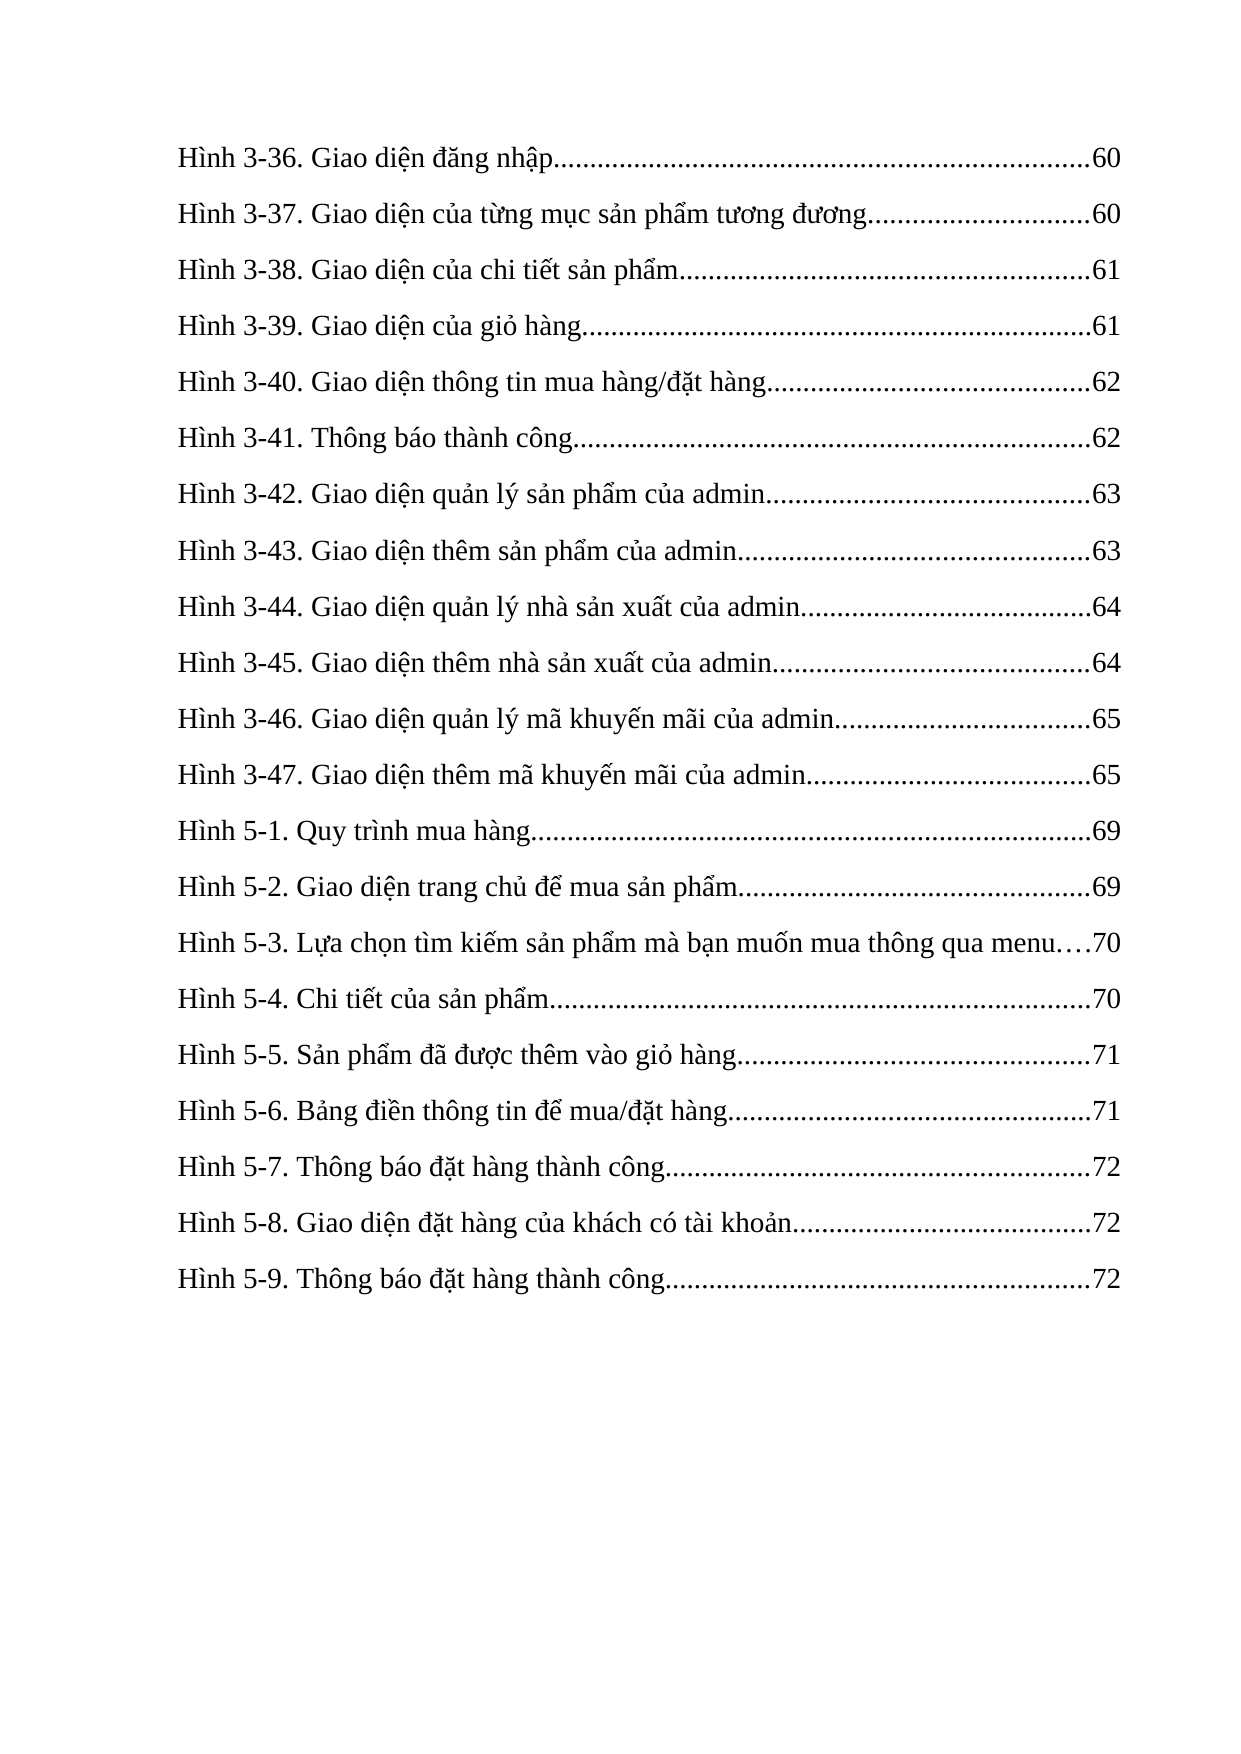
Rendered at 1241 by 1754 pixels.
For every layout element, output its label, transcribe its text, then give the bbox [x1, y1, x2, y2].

text Hình 5-1. Quy trình mua hàng 69 [177, 813, 1122, 846]
text Hình 3-45. Giao diện thêm nhà sản xuất của admin 64 [177, 645, 1122, 678]
text Hình 3-42. Giao diện quản lý sản phẩm của admin 63 [177, 477, 1122, 510]
text Hình 3-41. Thông báo thành công 62 [177, 421, 1122, 454]
text Hình 5-2. Giao diện trang chủ để mua sản phẩm 69 [177, 869, 1122, 902]
text Hình 5-8. Giao diện đặt hàng của khách có tài khoản 72 [177, 1205, 1122, 1239]
text Hình 3-40. Giao diện thông tin mua hàng/đặt hàng 62 [177, 364, 1122, 398]
text Hình 3-39. Giao diện của giỏ hàng 61 [177, 308, 1122, 342]
text Hình 5-3. Lựa chọn tìm kiếm sản phẩm mà bạn muốn mua thông qua menu 70 [177, 925, 1122, 958]
text Hình 5-4. Chi tiết của sản phẩm 70 [177, 981, 1122, 1014]
text Hình 5-9. Thông báo đặt hàng thành công 72 [177, 1261, 1122, 1295]
text Hình 3-46. Giao diện quản lý mã khuyến mãi của admin 65 [177, 701, 1122, 734]
text Hình 3-36. Giao diện đăng nhập 60 [177, 140, 1122, 174]
text Hình 5-7. Thông báo đặt hàng thành công 72 [177, 1149, 1122, 1183]
text Hình 3-47. Giao diện thêm mã khuyến mãi của admin 65 [177, 757, 1122, 790]
text Hình 5-5. Sản phẩm đã được thêm vào giỏ hàng 71 [177, 1037, 1122, 1071]
text Hình 3-37. Giao diện của từng mục sản phẩm tương đương 60 [177, 196, 1122, 230]
text Hình 5-6. Bảng điền thông tin để mua/đặt hàng 71 [177, 1093, 1122, 1127]
text Hình 3-43. Giao diện thêm sản phẩm của admin 63 [177, 533, 1122, 566]
text Hình 3-38. Giao diện của chi tiết sản phẩm 61 [177, 252, 1122, 286]
text Hình 3-44. Giao diện quản lý nhà sản xuất của admin 64 [177, 589, 1122, 622]
